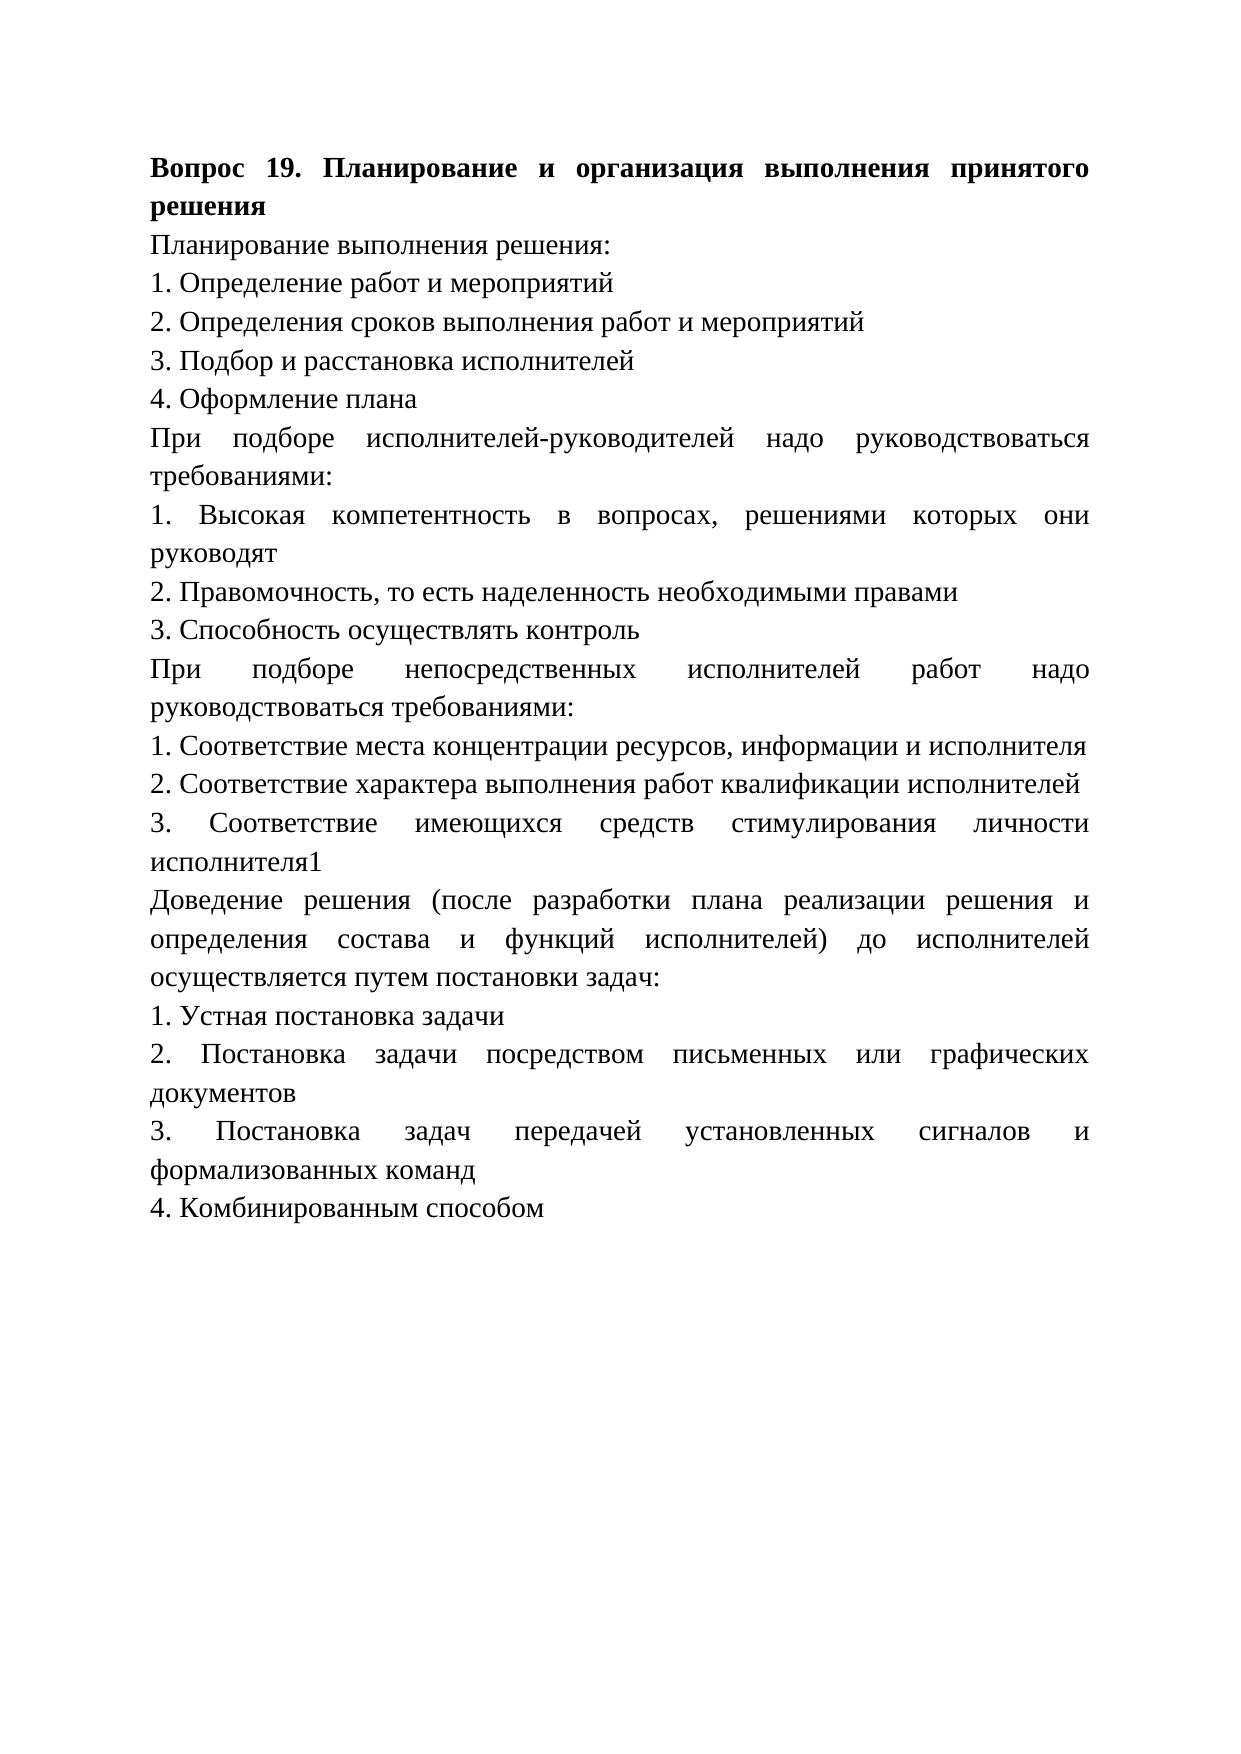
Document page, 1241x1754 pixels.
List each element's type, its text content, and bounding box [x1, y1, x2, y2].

text 3. Постановка задач передачей установленных сигналов и формализованных команд [150, 1113, 1090, 1186]
text 2. Постановка задачи посредством письменных или графических документов [150, 1036, 1090, 1108]
text 1. Соответствие места концентрации ресурсов, информации и исполнителя [150, 728, 1090, 762]
subtitle Вопрос 19. Планирование и организация выполнения принятого решения [150, 150, 1090, 222]
text 1. Высокая компетентность в вопросах, решениями которых они руководят [150, 497, 1090, 569]
text При подборе непосредственных исполнителей работ надо руководствоваться требованиями: [150, 651, 1090, 723]
text 3. Подбор и расстановка исполнителей [150, 343, 1090, 376]
text 1. Устная постановка задачи [150, 998, 1090, 1031]
text Доведение решения (после разработки плана реализации решения и определения состава и функций исполнителей) до исполнителей осуществляется путем постановки задач: [150, 882, 1090, 993]
text При подборе исполнителей-руководителей надо руководствоваться требованиями: [150, 420, 1090, 492]
text 2. Правомочность, то есть наделенность необходимыми правами [150, 574, 1090, 607]
text 2. Соответствие характера выполнения работ квалификации исполнителей [150, 767, 1090, 800]
text 2. Определения сроков выполнения работ и мероприятий [150, 304, 1090, 338]
text 4. Комбинированным способом [150, 1191, 1090, 1224]
text 3. Способность осуществлять контроль [150, 612, 1090, 646]
text Планирование выполнения решения: [150, 227, 1090, 261]
text 1. Определение работ и мероприятий [150, 266, 1090, 299]
text 3. Соответствие имеющихся средств стимулирования личности исполнителя1 [150, 805, 1090, 877]
text 4. Оформление плана [150, 381, 1090, 415]
